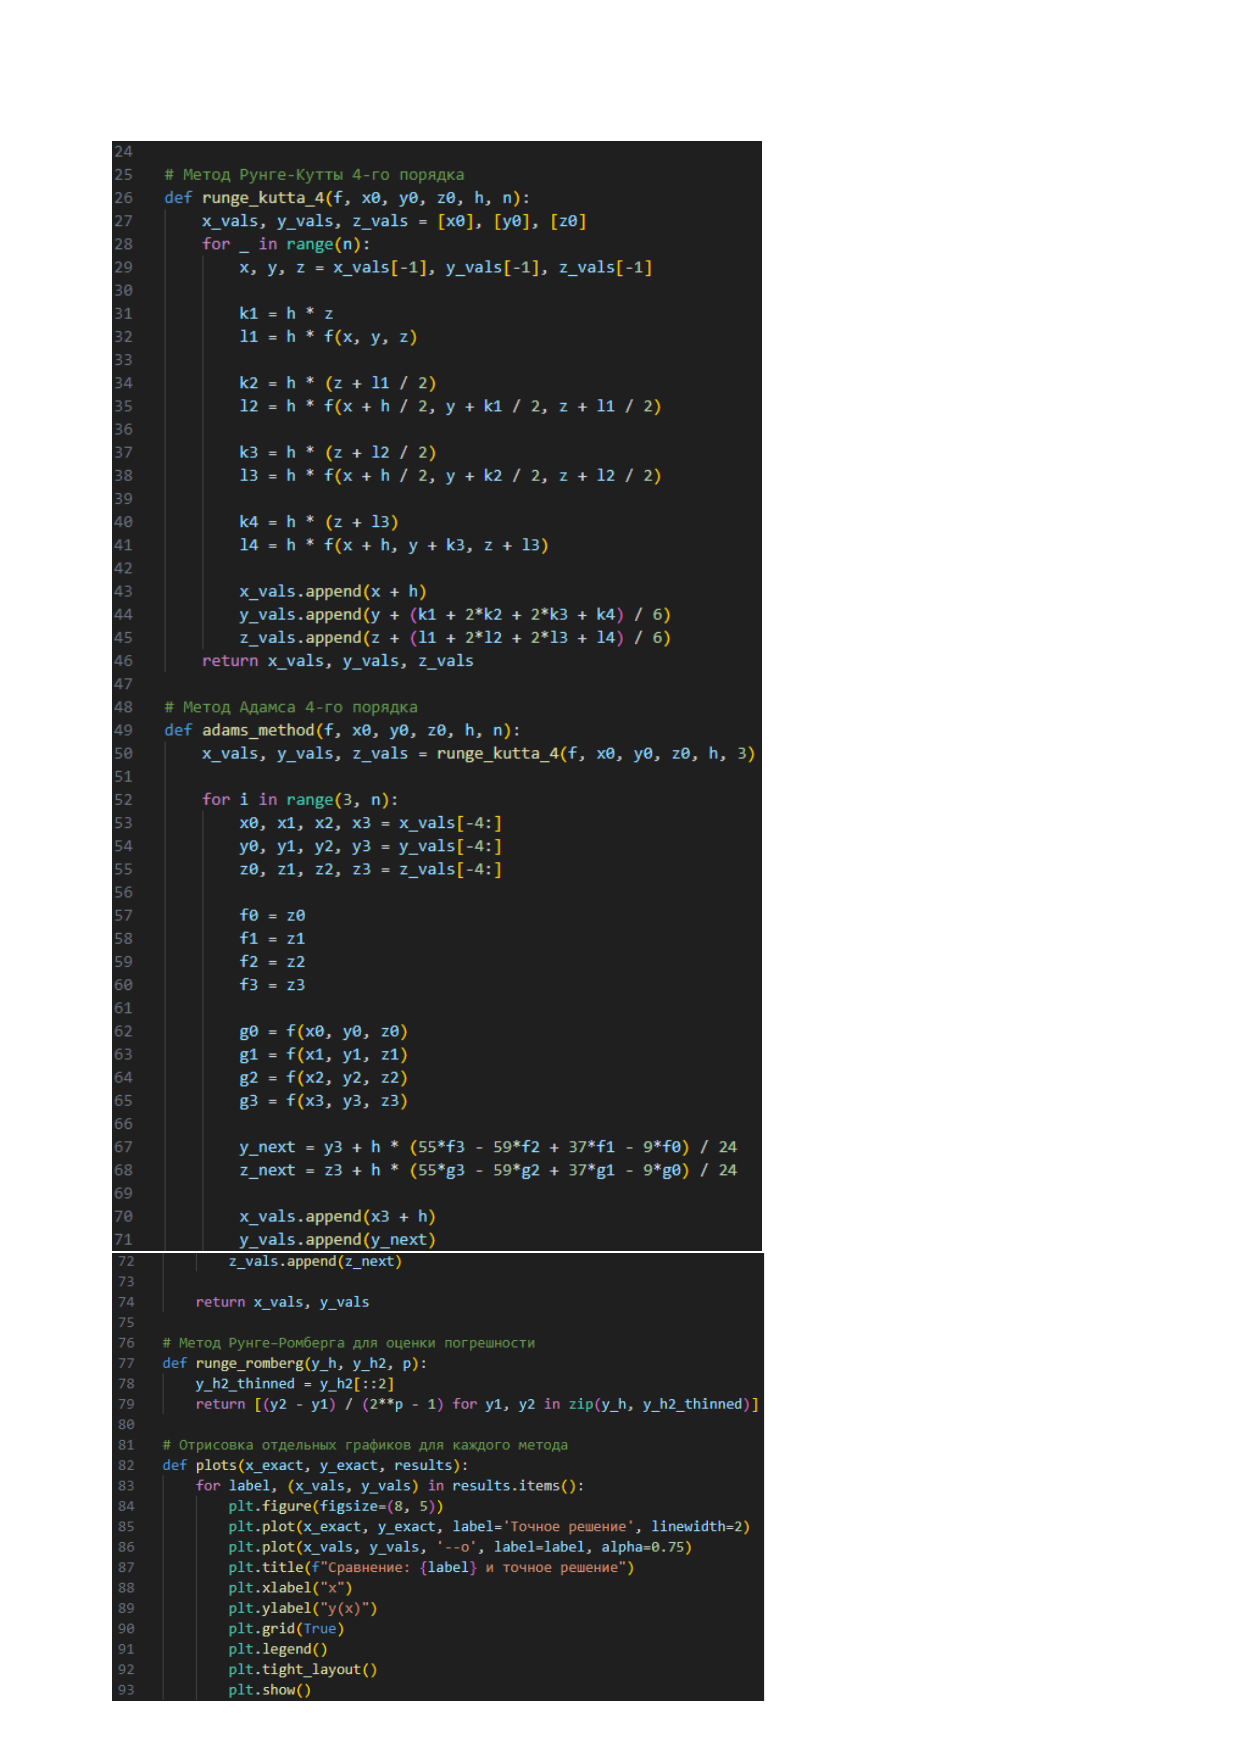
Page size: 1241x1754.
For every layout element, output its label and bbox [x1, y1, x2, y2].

picture [112, 141, 762, 1251]
picture [112, 1253, 765, 1701]
